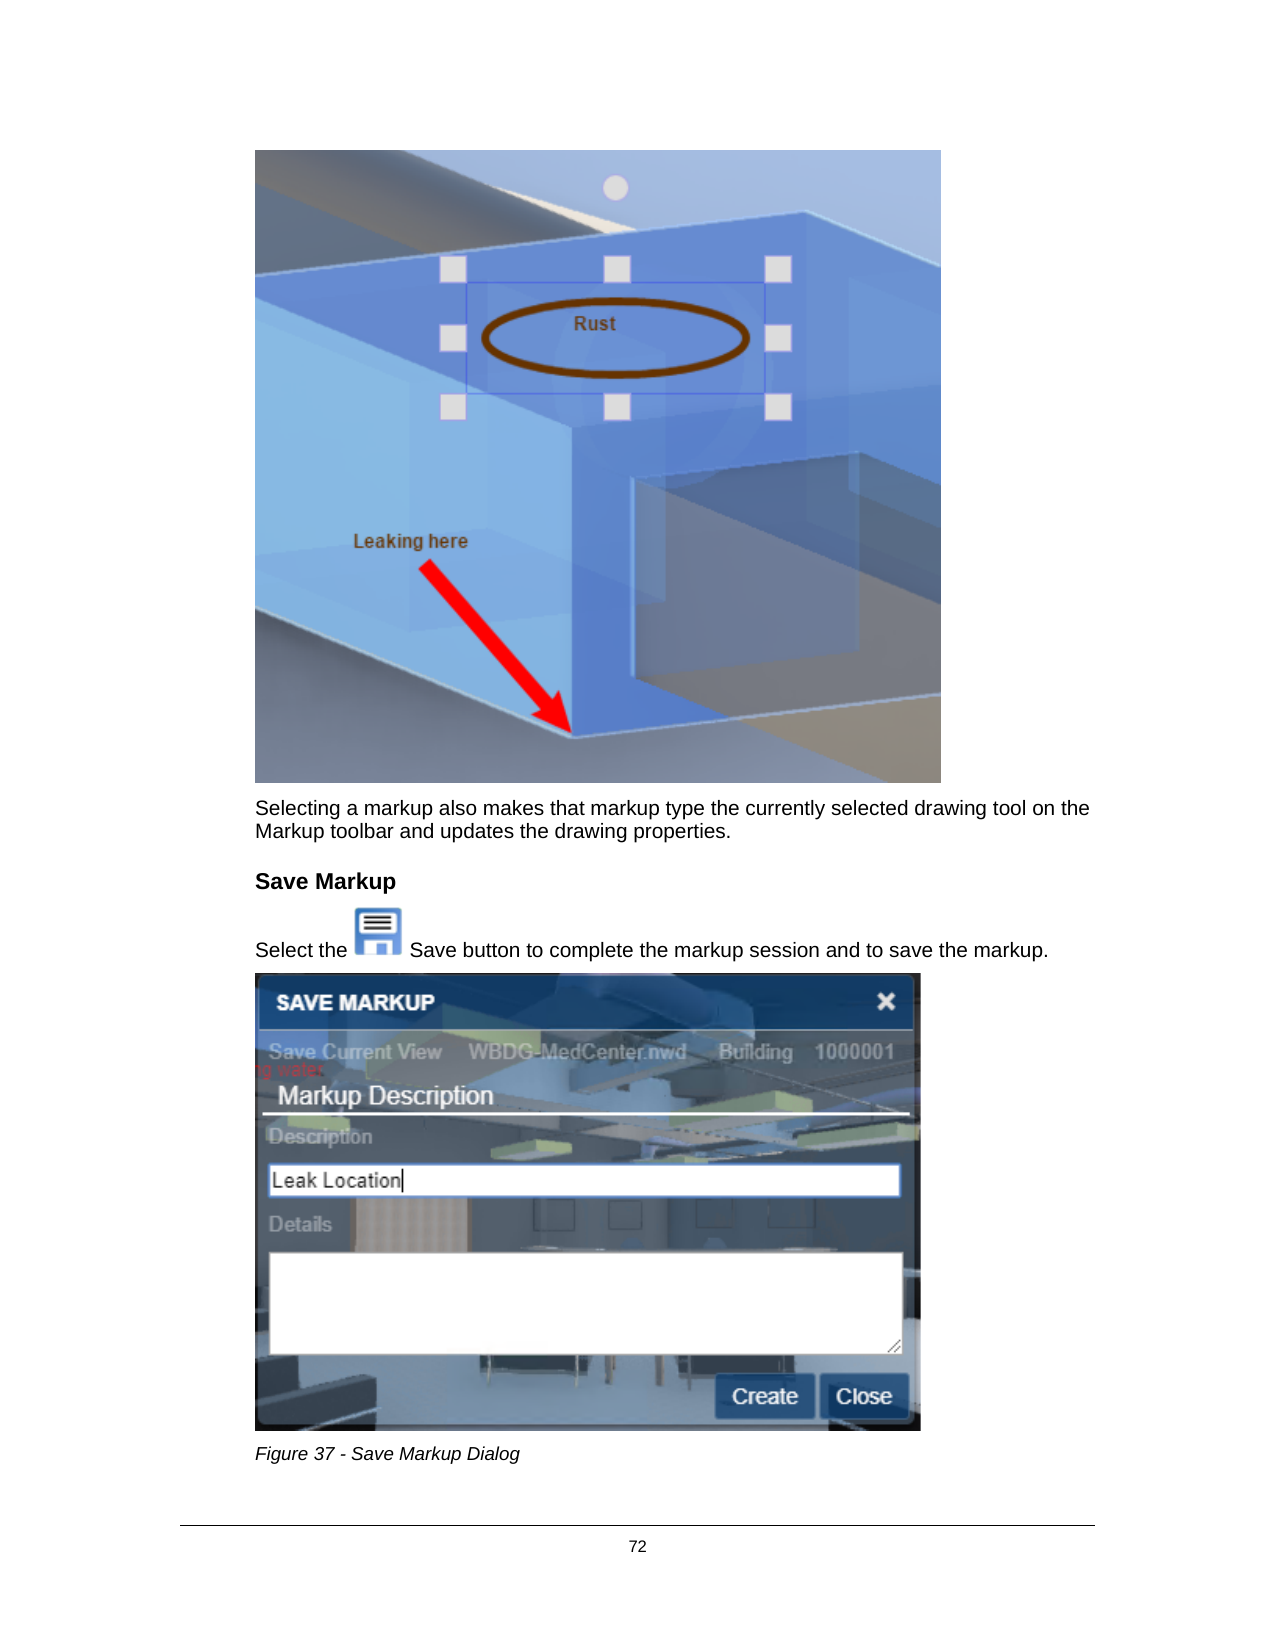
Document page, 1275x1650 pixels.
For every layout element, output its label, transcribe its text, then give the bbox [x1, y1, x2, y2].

text Figure 37 - Save Markup Dialog [255, 1443, 1095, 1464]
subtitle Save Markup [255, 868, 1095, 894]
picture [353, 907, 404, 957]
text Select the Save button to complete the markup session and to save the markup. [255, 907, 1095, 961]
picture [255, 150, 941, 783]
picture [255, 973, 921, 1431]
text Selecting a markup also makes that markup type the currently selected drawing tool on the Markup toolbar and updates the drawing properties. [255, 795, 1095, 843]
